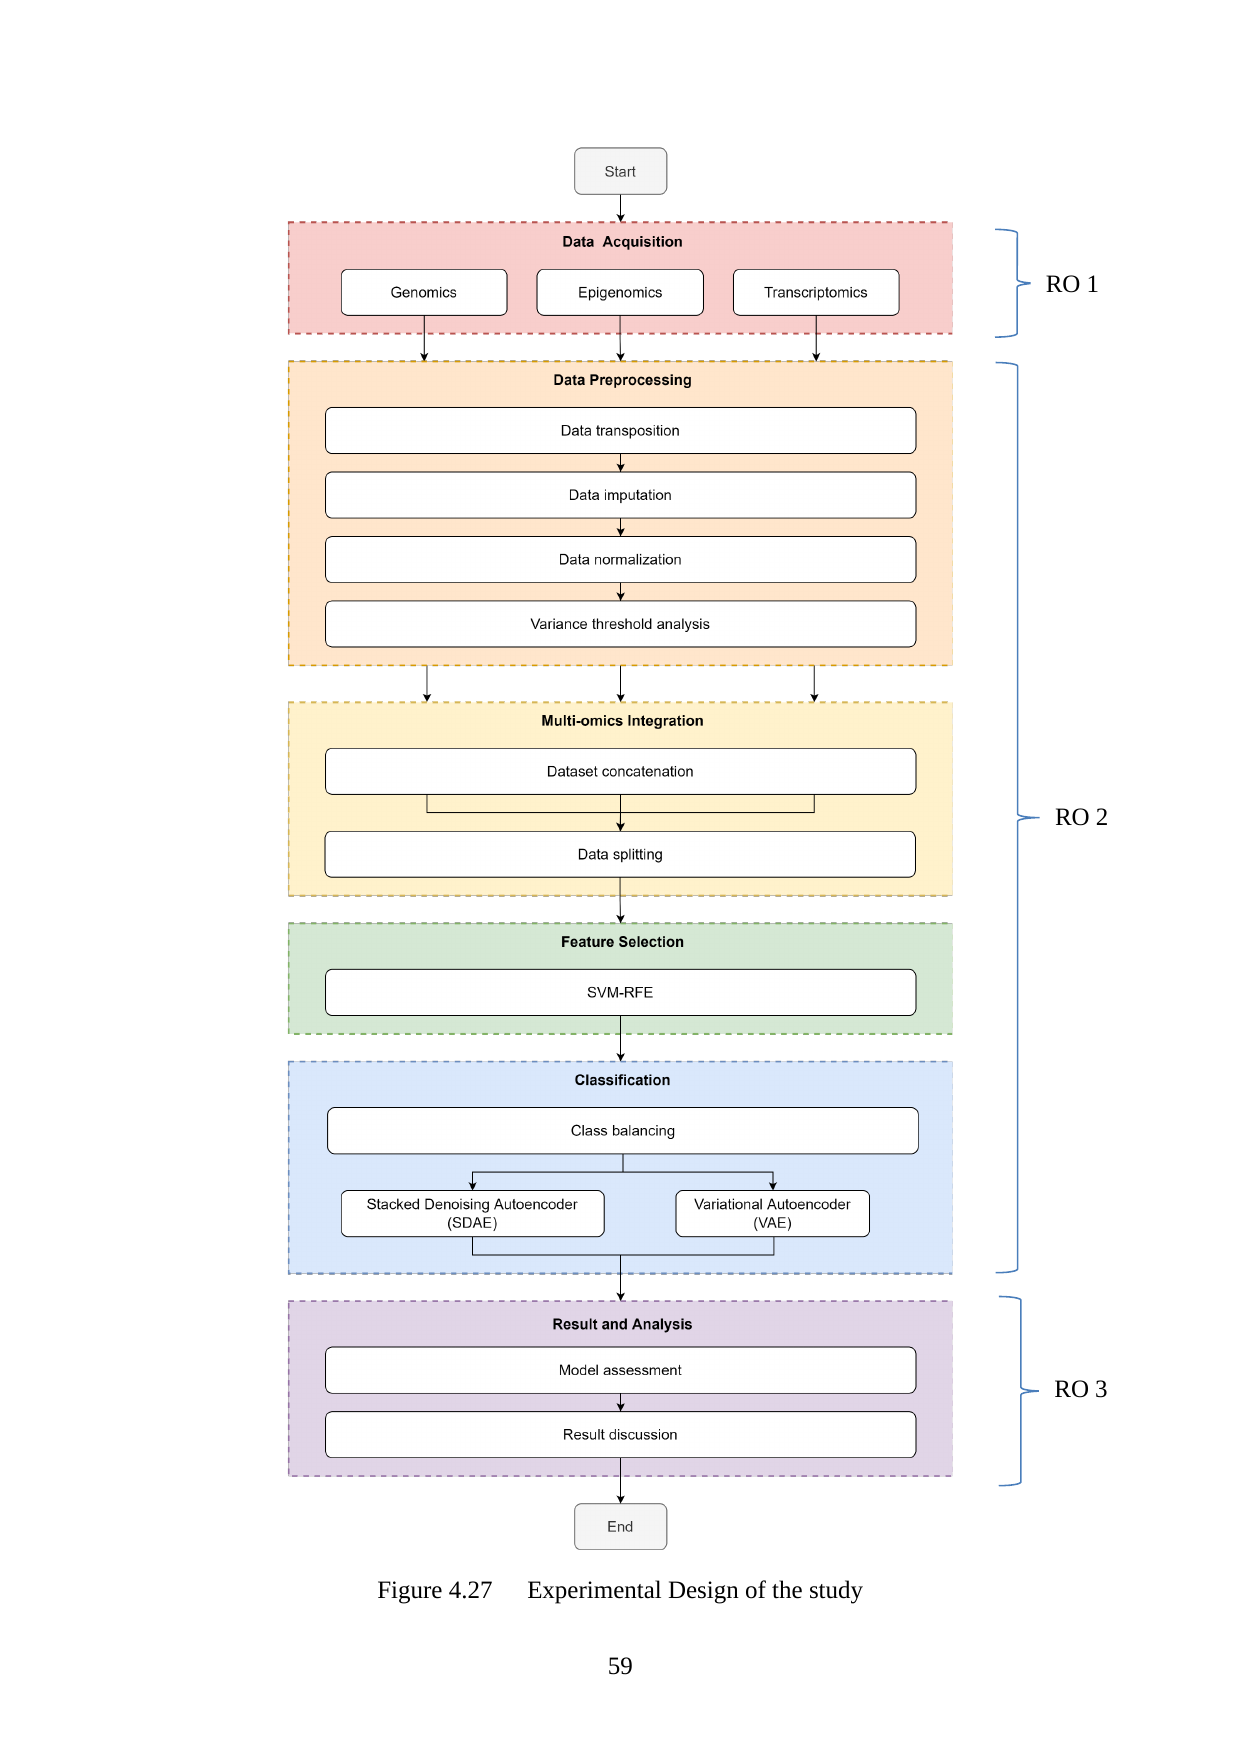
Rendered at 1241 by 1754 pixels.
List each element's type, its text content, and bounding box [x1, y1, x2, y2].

picture [287, 147, 953, 1550]
